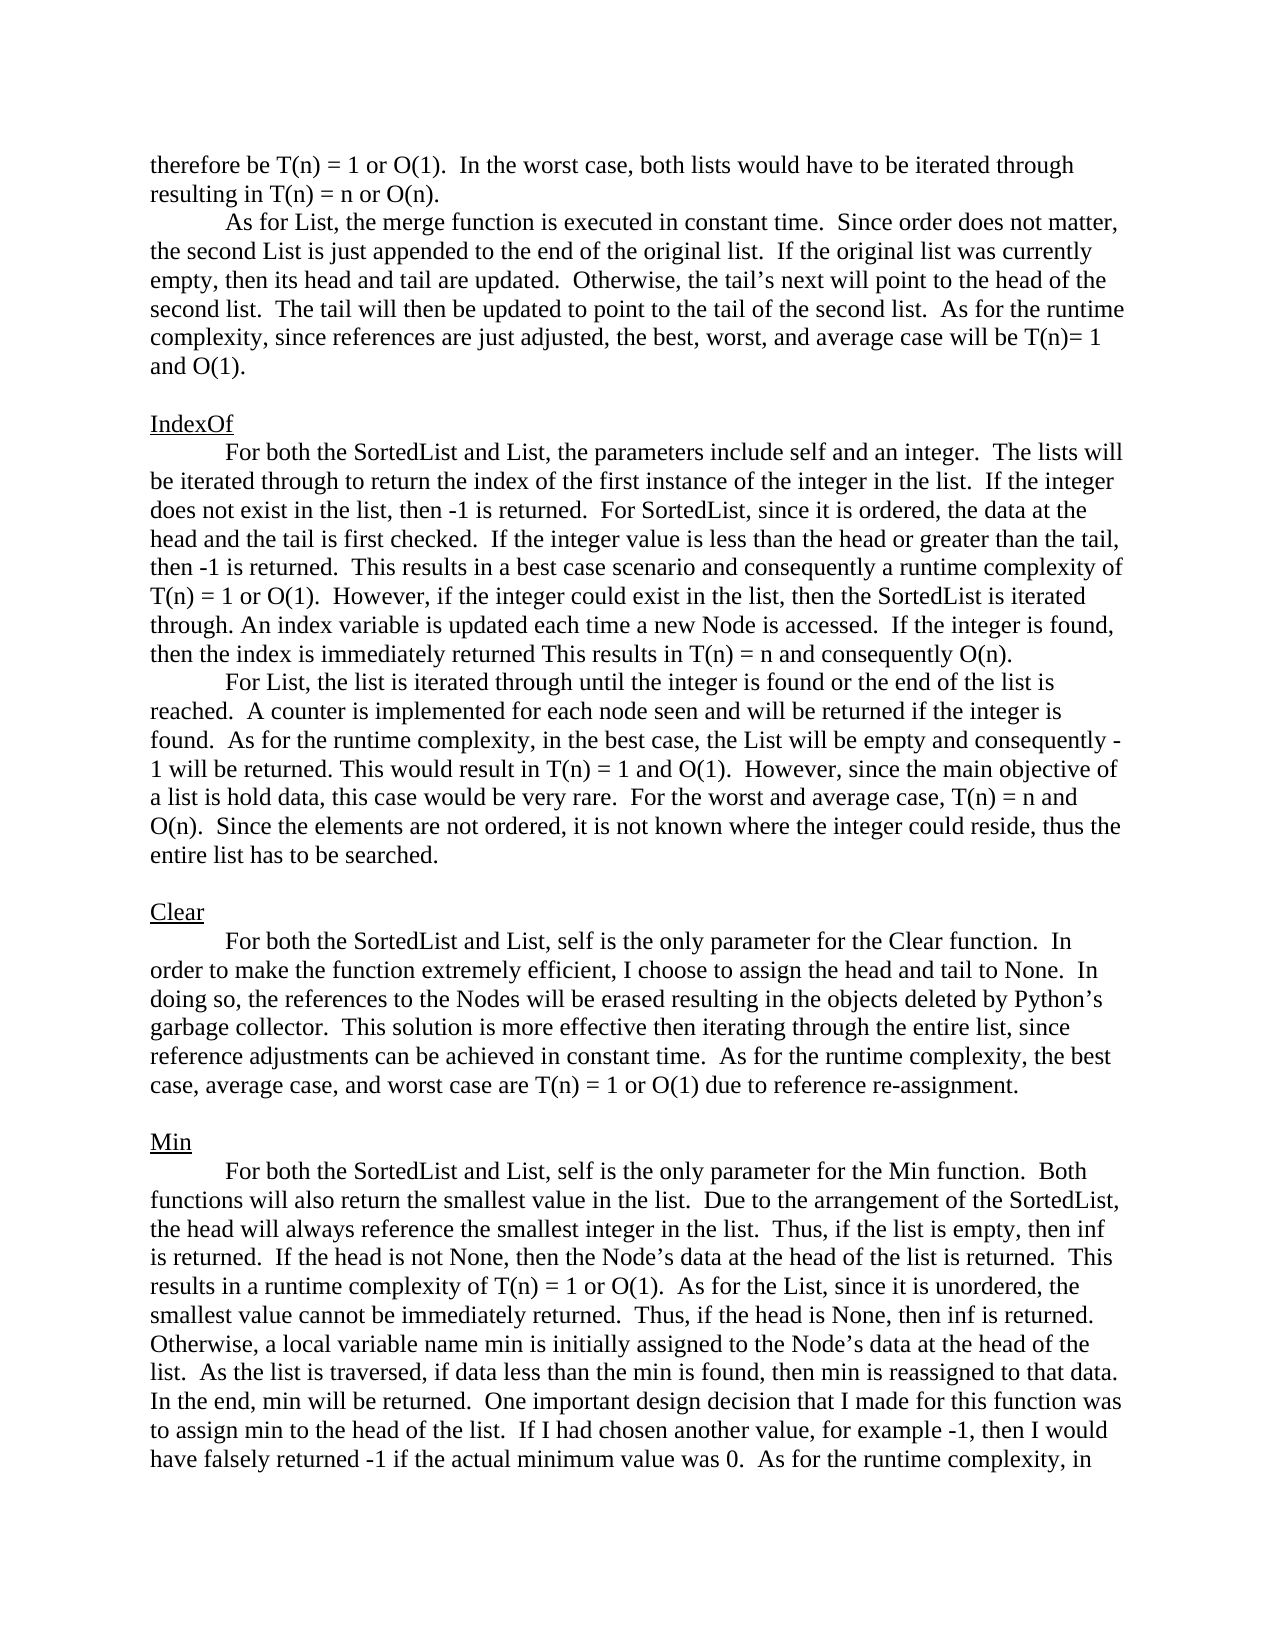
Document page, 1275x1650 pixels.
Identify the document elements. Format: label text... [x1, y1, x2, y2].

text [150, 1156, 1125, 1472]
text IndexOf [150, 409, 1125, 437]
text Min [150, 1127, 1125, 1156]
text For List, the list is iterated through until the integer is found or the end of the list is reached. A counter is implemented for each node seen and will be returned if the integer is found. As for the runtime complexity, in the best case, the List will be empty and consequently -1 will be returned. This would result in T(n) = 1 and O(1). However, since the main objective of a list is hold data, this case would be very rare. For the worst and average case, T(n) = n and O(n). Since the elements are not ordered, it is not known where the integer could reside, thus the entire list has to be searched. [150, 667, 1125, 869]
text As for List, the merge function is executed in constant time. Since order does not matter, the second List is just appended to the end of the original list. If the original list was currently empty, then its head and tail are updated. Otherwise, the tail’s next will point to the head of the second list. The tail will then be updated to point to the tail of the second list. As for the runtime complexity, since references are just adjusted, the best, worst, and average case will be T(n)= 1 and O(1). [150, 207, 1125, 380]
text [150, 150, 1125, 207]
text For both the SortedList and List, the parameters include self and an integer. The lists will be iterated through to return the index of the first instance of the integer in the list. If the integer does not exist in the list, then -1 is returned. For SortedList, since it is ordered, the data at the head and the tail is first checked. If the integer value is less than the head or greater than the tail, then -1 is returned. This results in a best case scenario and consequently a runtime complexity of T(n) = 1 or O(1). However, if the integer could exist in the list, then the SortedList is iterated through. An index variable is updated each time a new Node is accessed. If the integer is found, then the index is immediately returned This results in T(n) = n and consequently O(n). [150, 437, 1125, 667]
text Clear [150, 897, 1125, 926]
text For both the SortedList and List, self is the only parameter for the Clear function. In order to make the function extremely efficient, I choose to assign the head and tail to None. In doing so, the references to the Nodes will be erased resulting in the objects deleted by Python’s garbage collector. This solution is more effective then iterating through the entire list, since reference adjustments can be achieved in constant time. As for the runtime complexity, the best case, average case, and worst case are T(n) = 1 or O(1) due to reference re-assignment. [150, 926, 1125, 1099]
